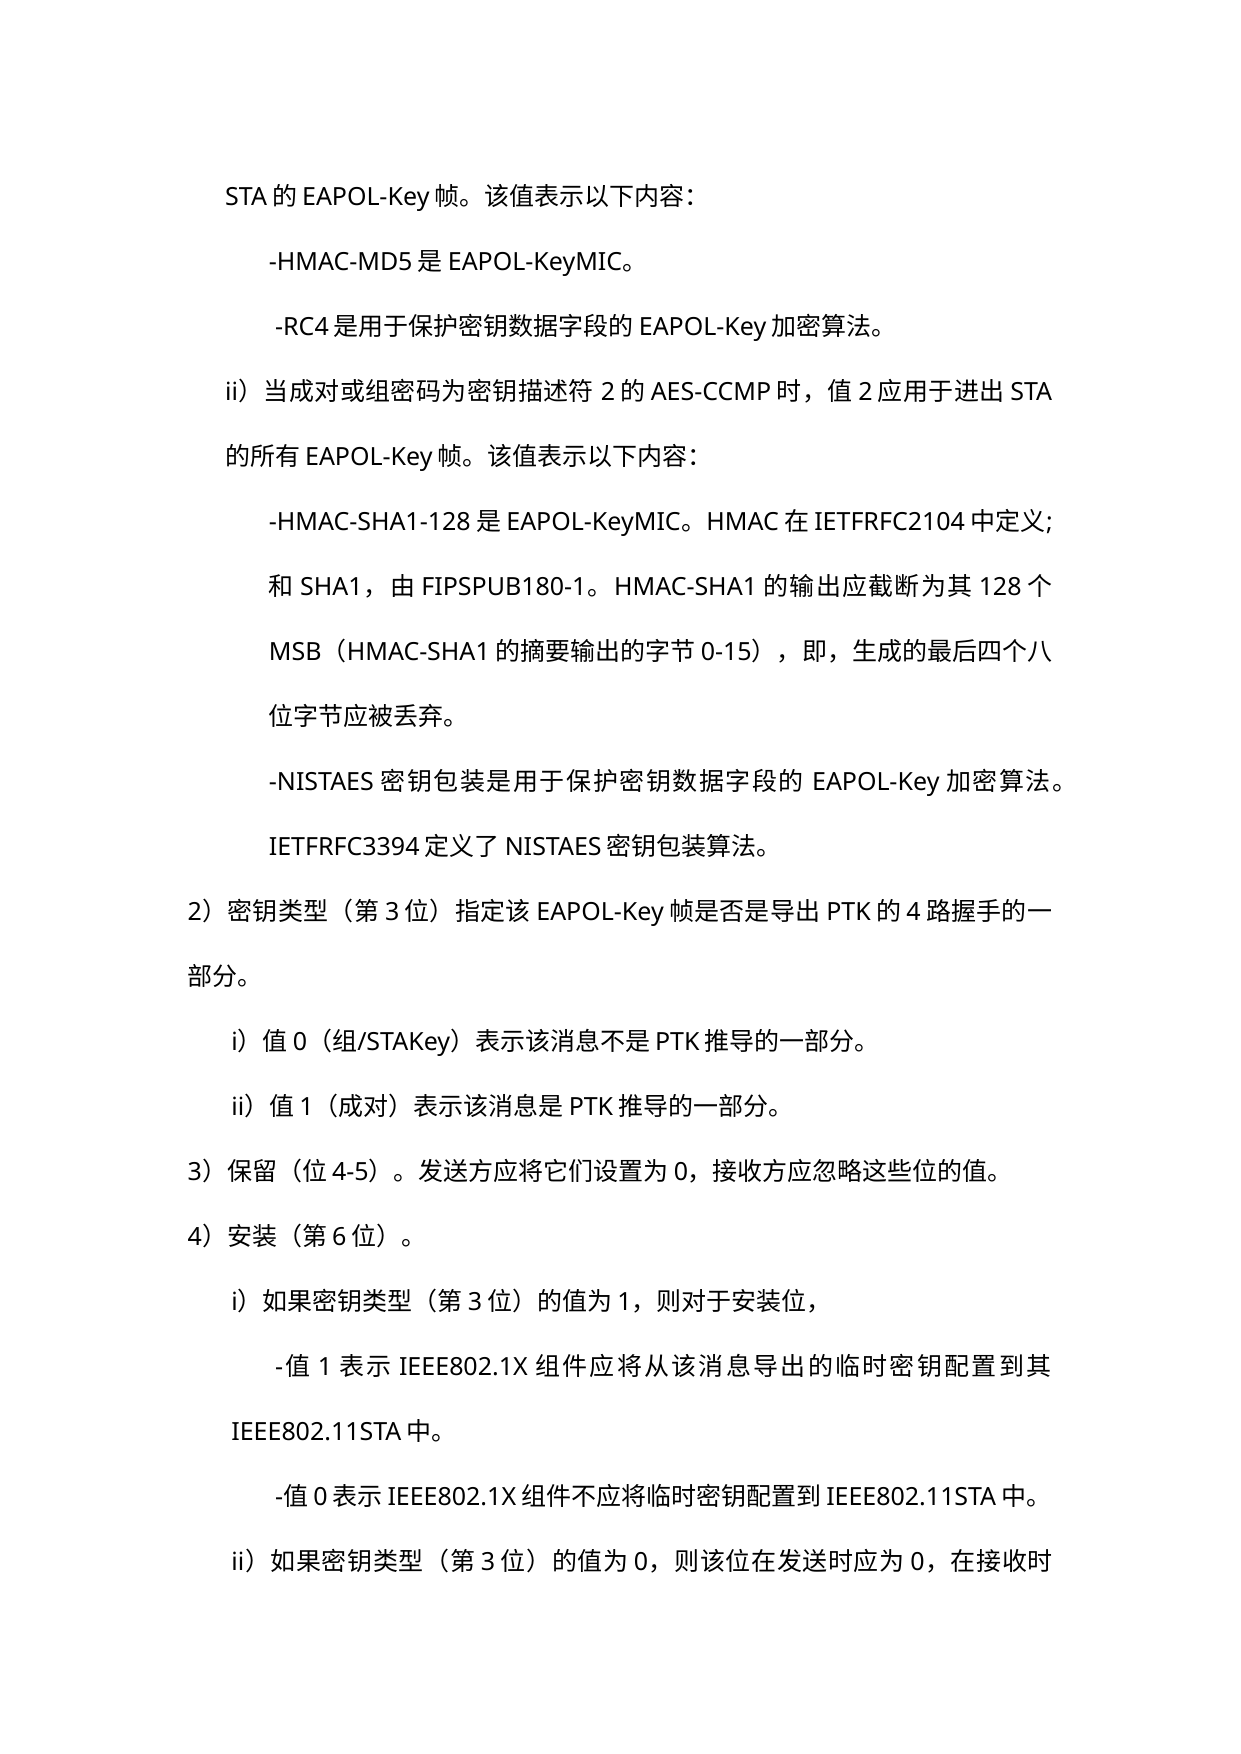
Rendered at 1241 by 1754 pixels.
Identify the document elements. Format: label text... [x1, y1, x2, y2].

list -HMAC-SHA1-128是EAPOL-KeyMIC。HMAC在IETFRFC2104中定义;和SHA1，由FIPSPUB180-1。HMAC-SHA1的输出应截断为其128个MSB（HMAC-SHA1的摘要输出的字节0-15），即，生成的最后四个八位字节应被丢弃。 [269, 487, 1053, 747]
text i）如果密钥类型（第3位）的值为1，则对于安装位， [187, 1267, 1053, 1332]
text i）值0（组/STAKey）表示该消息不是PTK推导的一部分。 [187, 1007, 1053, 1072]
text ii）值1（成对）表示该消息是PTK推导的一部分。 [187, 1072, 1053, 1137]
text -HMAC-MD5是EAPOL-KeyMIC。 [225, 227, 1053, 292]
text 4）安装（第6位）。 [187, 1202, 1053, 1267]
list -NISTAES密钥包装是用于保护密钥数据字段的EAPOL-Key加密算法。IETFRFC3394定义了NISTAES密钥包装算法。 [269, 747, 1053, 877]
list ii）当成对或组密码为密钥描述符2的AES-CCMP时，值2应用于进出STA的所有EAPOL-Key帧。该值表示以下内容： [225, 357, 1053, 487]
text 3）保留（位4-5）。发送方应将它们设置为0，接收方应忽略这些位的值。 [187, 1137, 1053, 1202]
text -值0表示IEEE802.1X组件不应将临时密钥配置到IEEE802.11STA中。 [231, 1462, 1053, 1527]
list -RC4是用于保护密钥数据字段的EAPOL-Key加密算法。 [225, 292, 1053, 357]
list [225, 162, 1053, 227]
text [187, 1527, 1053, 1592]
text 2）密钥类型（第3位）指定该EAPOL-Key帧是否是导出PTK的4路握手的一部分。 [187, 877, 1053, 1007]
text -值1表示IEEE802.1X组件应将从该消息导出的临时密钥配置到其IEEE802.11STA中。 [231, 1332, 1053, 1462]
